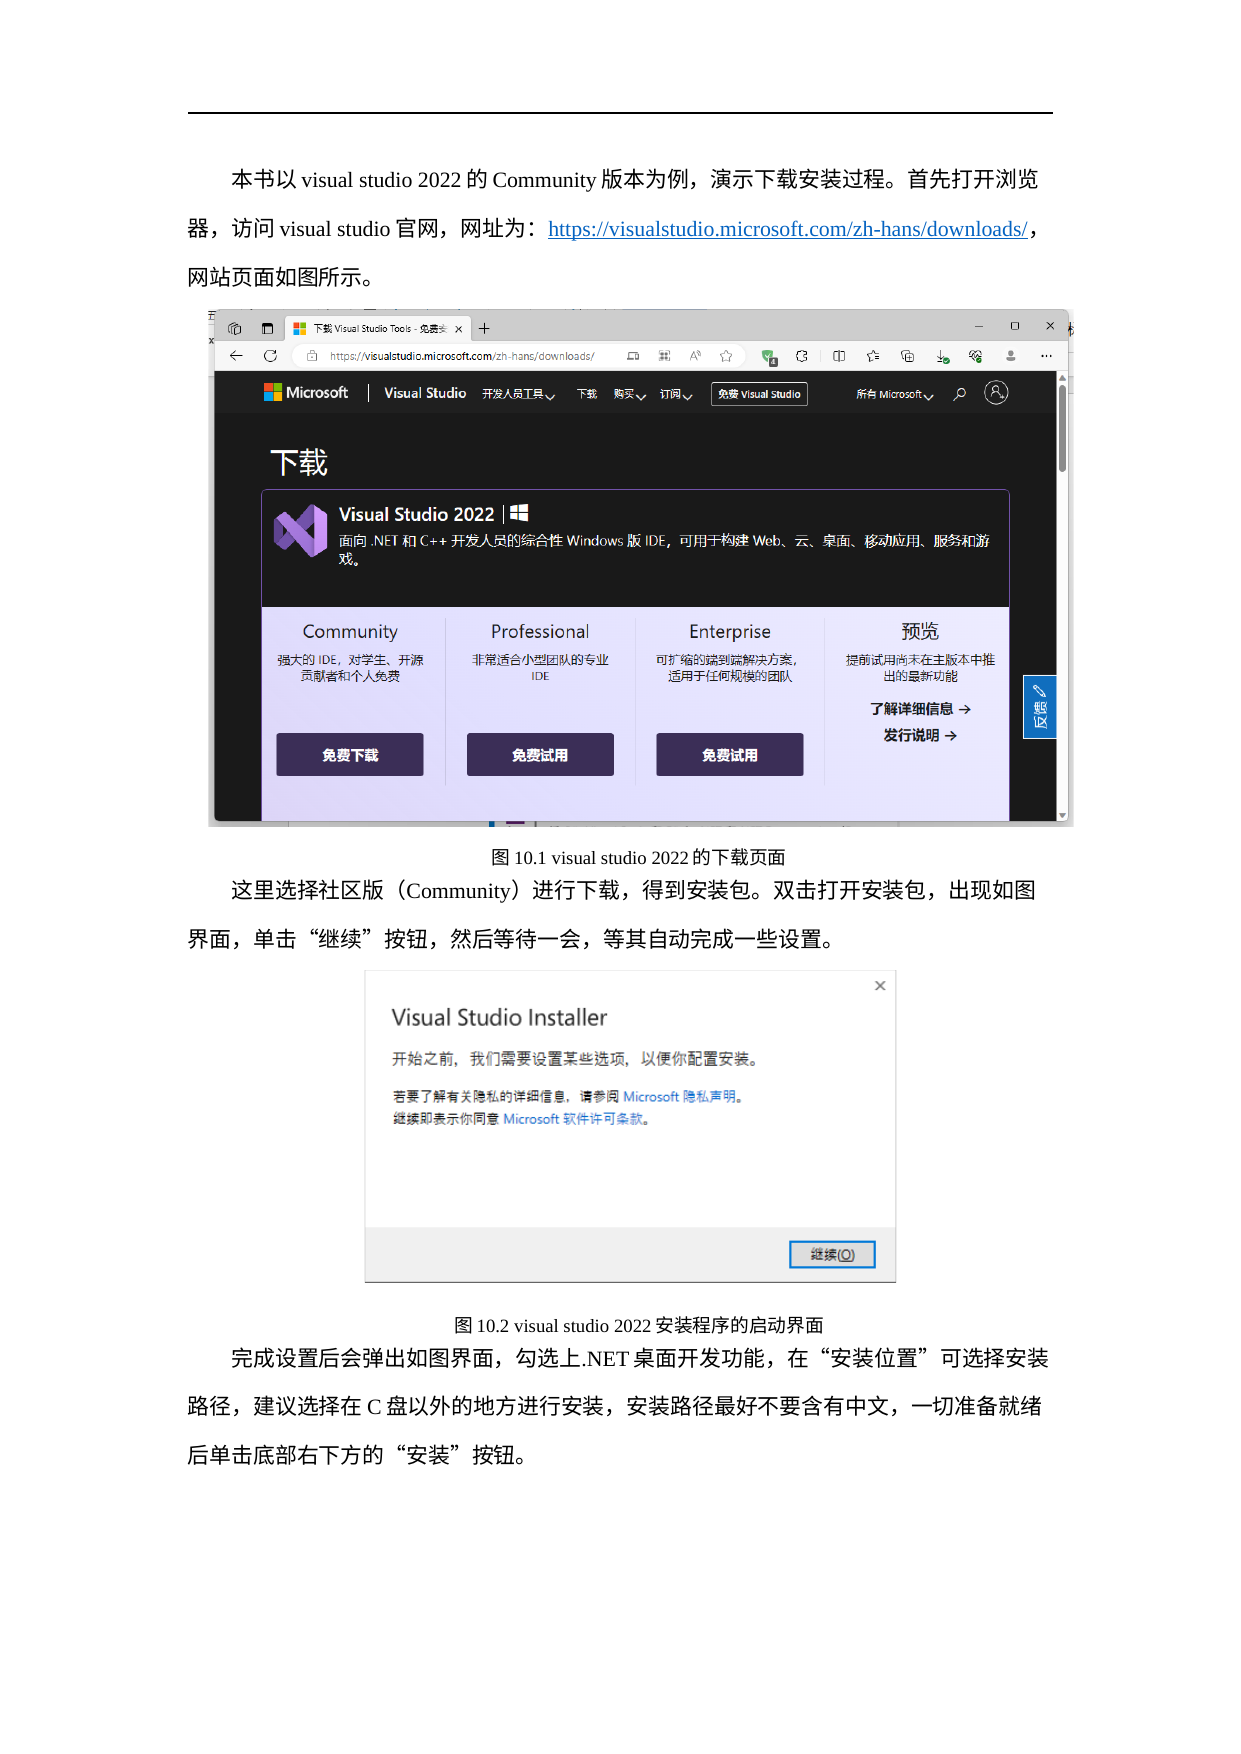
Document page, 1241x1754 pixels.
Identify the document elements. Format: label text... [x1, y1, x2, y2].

text 图10.2 visual studio 2022安装程序的启动界面 [187, 1308, 1053, 1340]
picture [208, 309, 1074, 827]
text 这里选择社区版（Community）进行下载，得到安装包。双击打开安装包，出现如图界面，单击“继续”按钮，然后等待一会，等其自动完成一些设置。 [187, 873, 1053, 954]
text 图10.1 visual studio 2022的下载页面 [187, 840, 1053, 873]
text 完成设置后会弹出如图界面，勾选上.NET桌面开发功能，在“安装位置”可选择安装路径，建议选择在C盘以外的地方进行安装，安装路径最好不要含有中文，一切准备就绪后单击底部右下方的“安装”按钮。 [187, 1340, 1053, 1470]
picture [364, 970, 897, 1283]
text 本书以visual studio 2022的Community版本为例，演示下载安装过程。首先打开浏览器，访问visual studio官网，网址为：https://visualstudio.microsoft.com/zh-hans/downloads/，网站页面如图所示。 [187, 162, 1053, 292]
